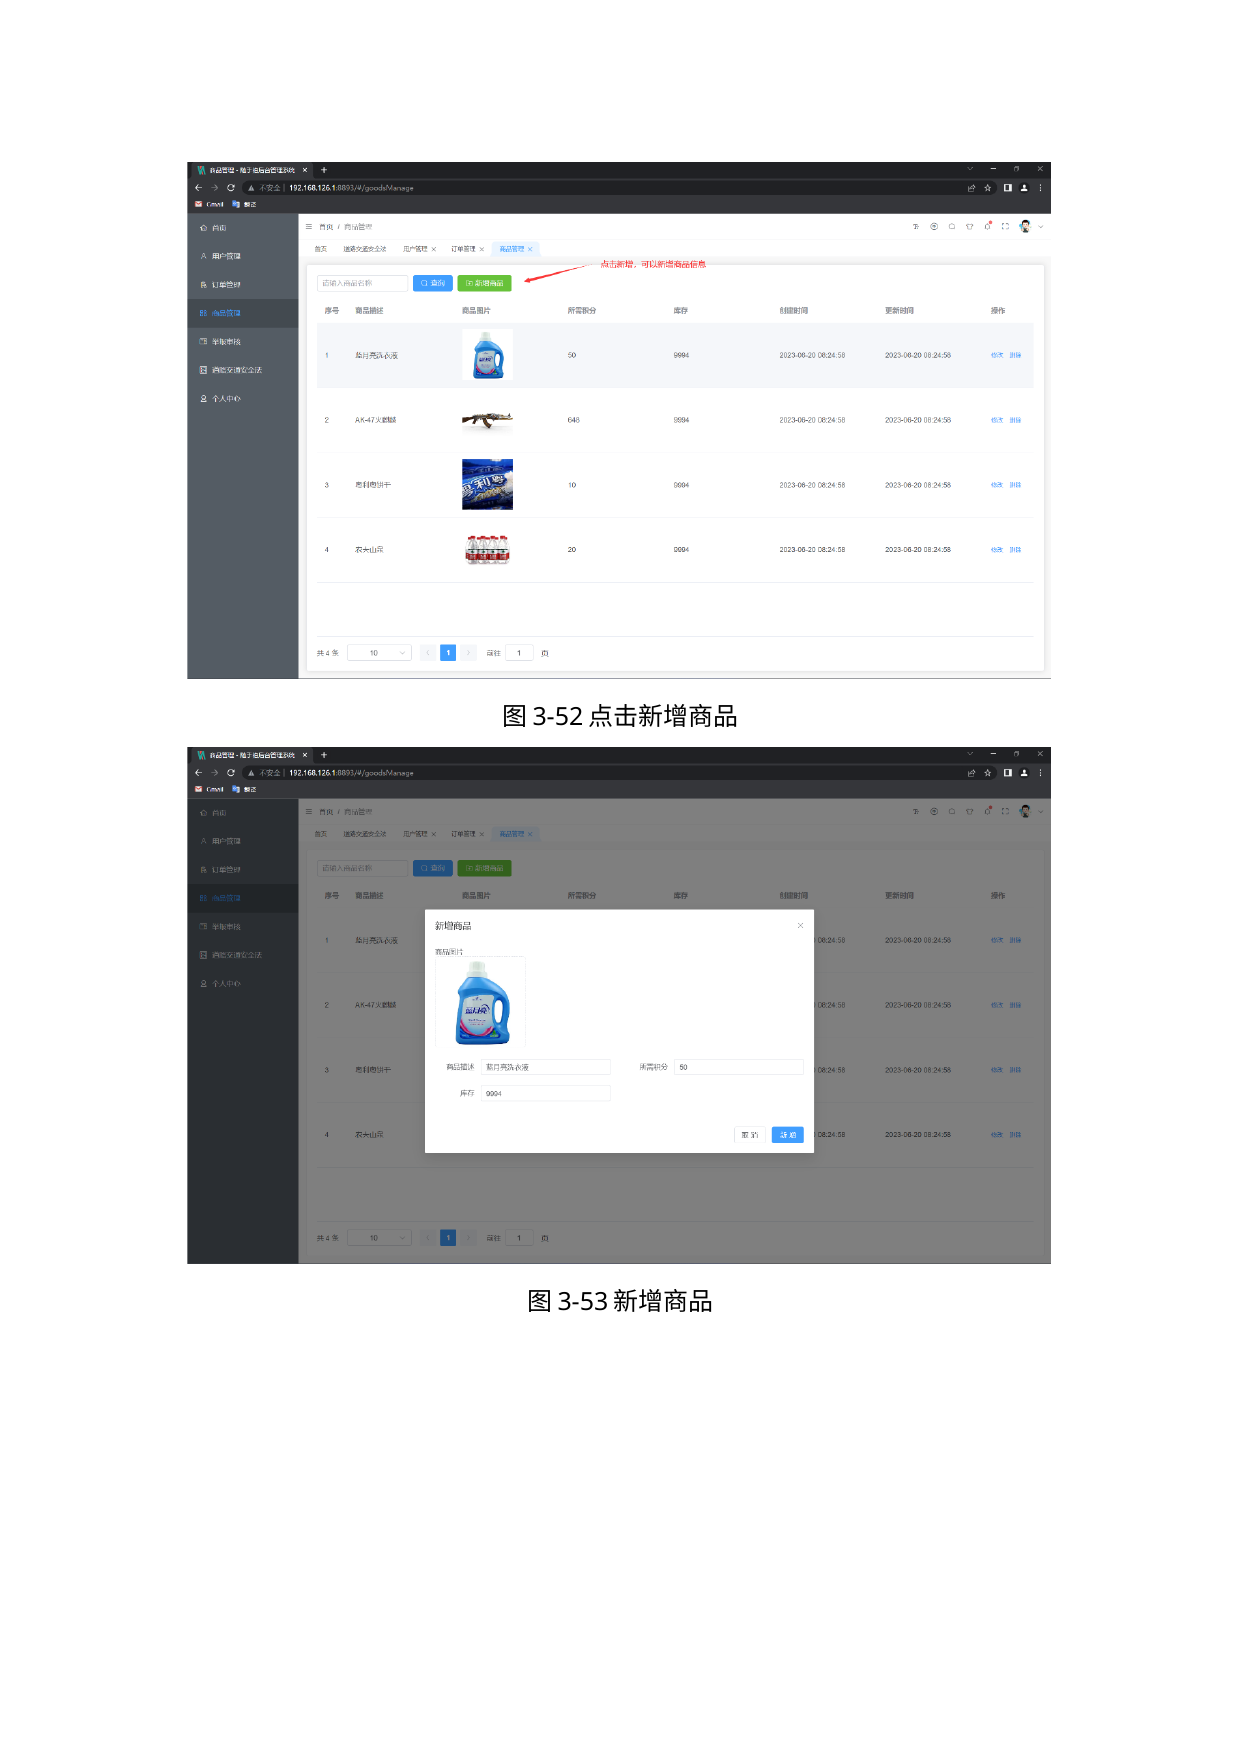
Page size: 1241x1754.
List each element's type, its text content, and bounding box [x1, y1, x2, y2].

text 图3-52点击新增商品 [187, 682, 1053, 747]
picture [187, 747, 1051, 1264]
picture [187, 162, 1051, 679]
text 图3-53新增商品 [187, 1267, 1053, 1332]
